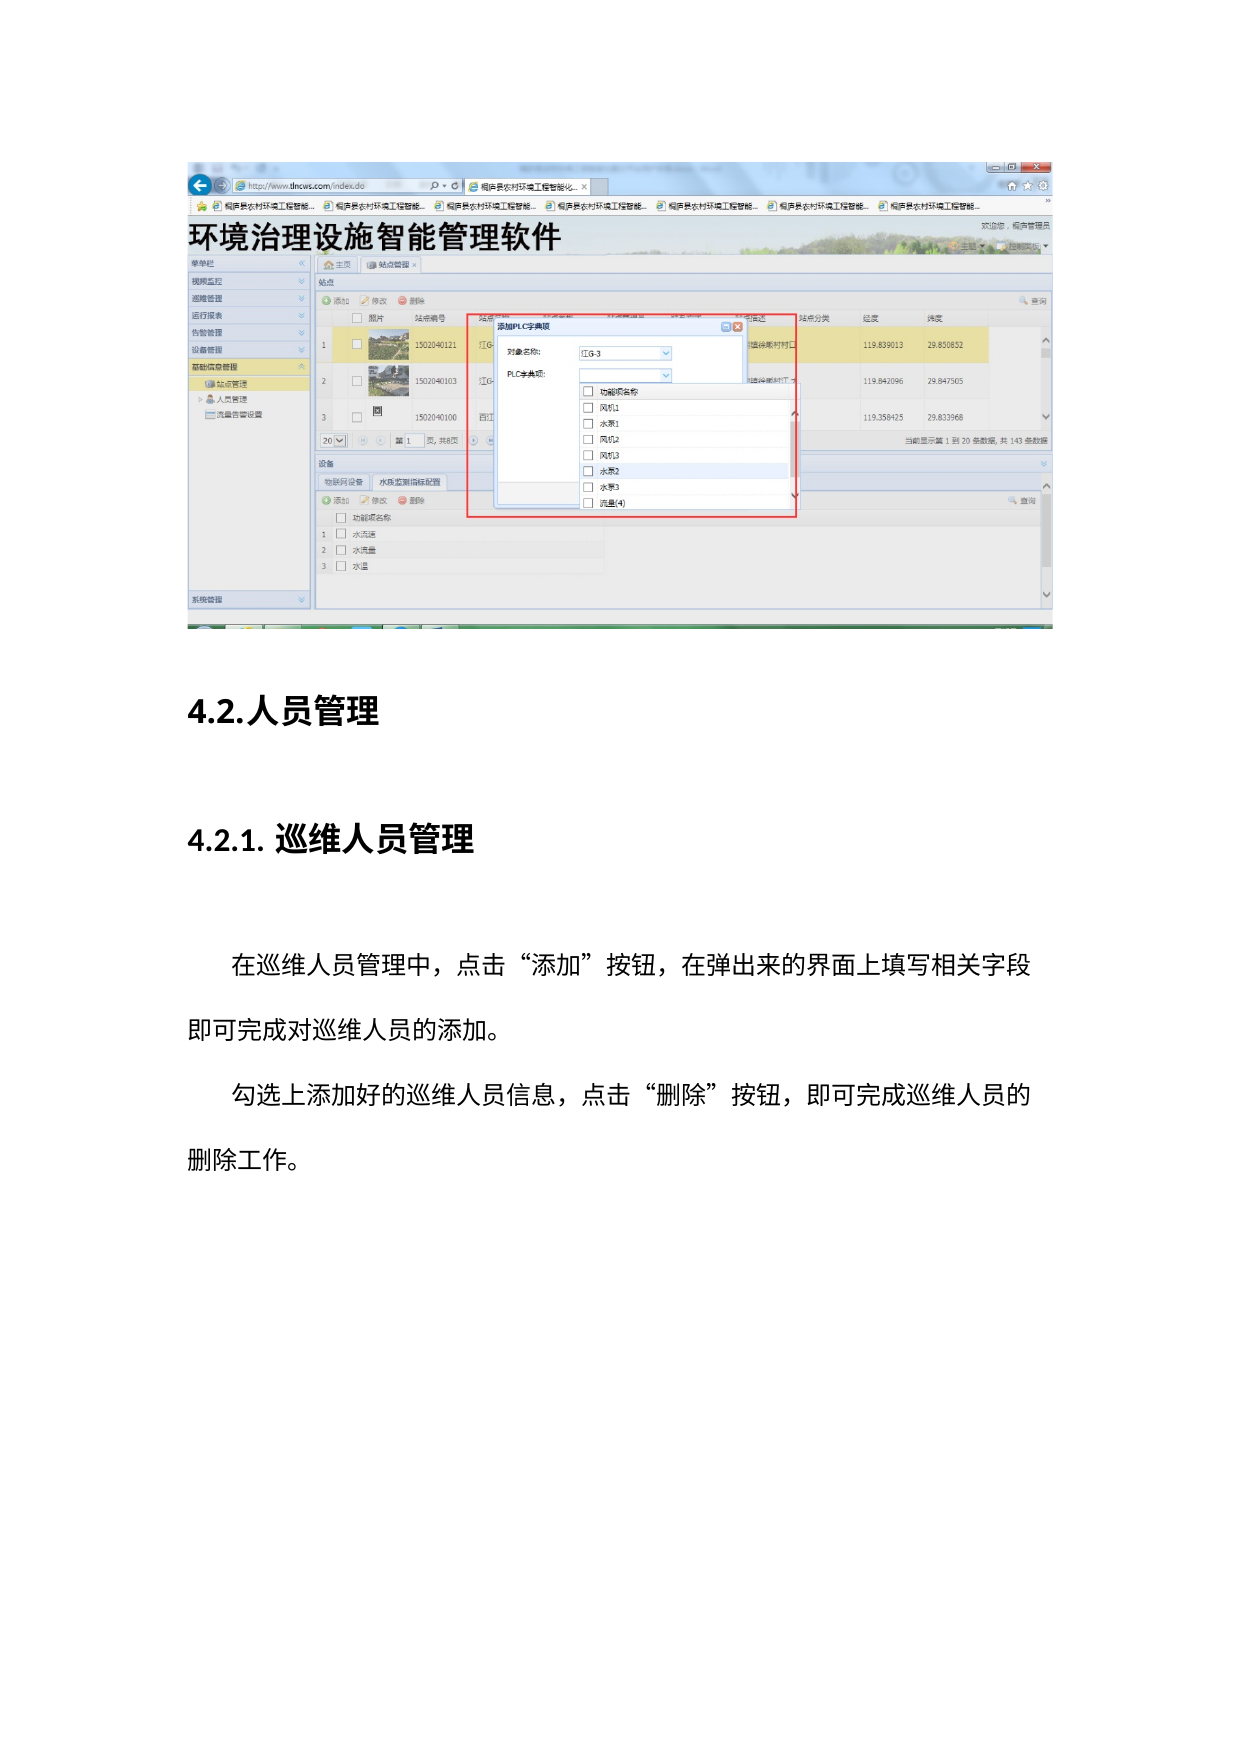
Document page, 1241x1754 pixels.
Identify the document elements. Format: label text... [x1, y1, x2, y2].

subtitle 人员管理 [187, 677, 1053, 742]
subtitle 巡维人员管理 [187, 804, 1053, 869]
picture [187, 162, 1053, 629]
text 勾选上添加好的巡维人员信息，点击“删除”按钮，即可完成巡维人员的删除工作。 [187, 1061, 1053, 1191]
text 在巡维人员管理中，点击“添加”按钮，在弹出来的界面上填写相关字段即可完成对巡维人员的添加。 [187, 931, 1053, 1061]
